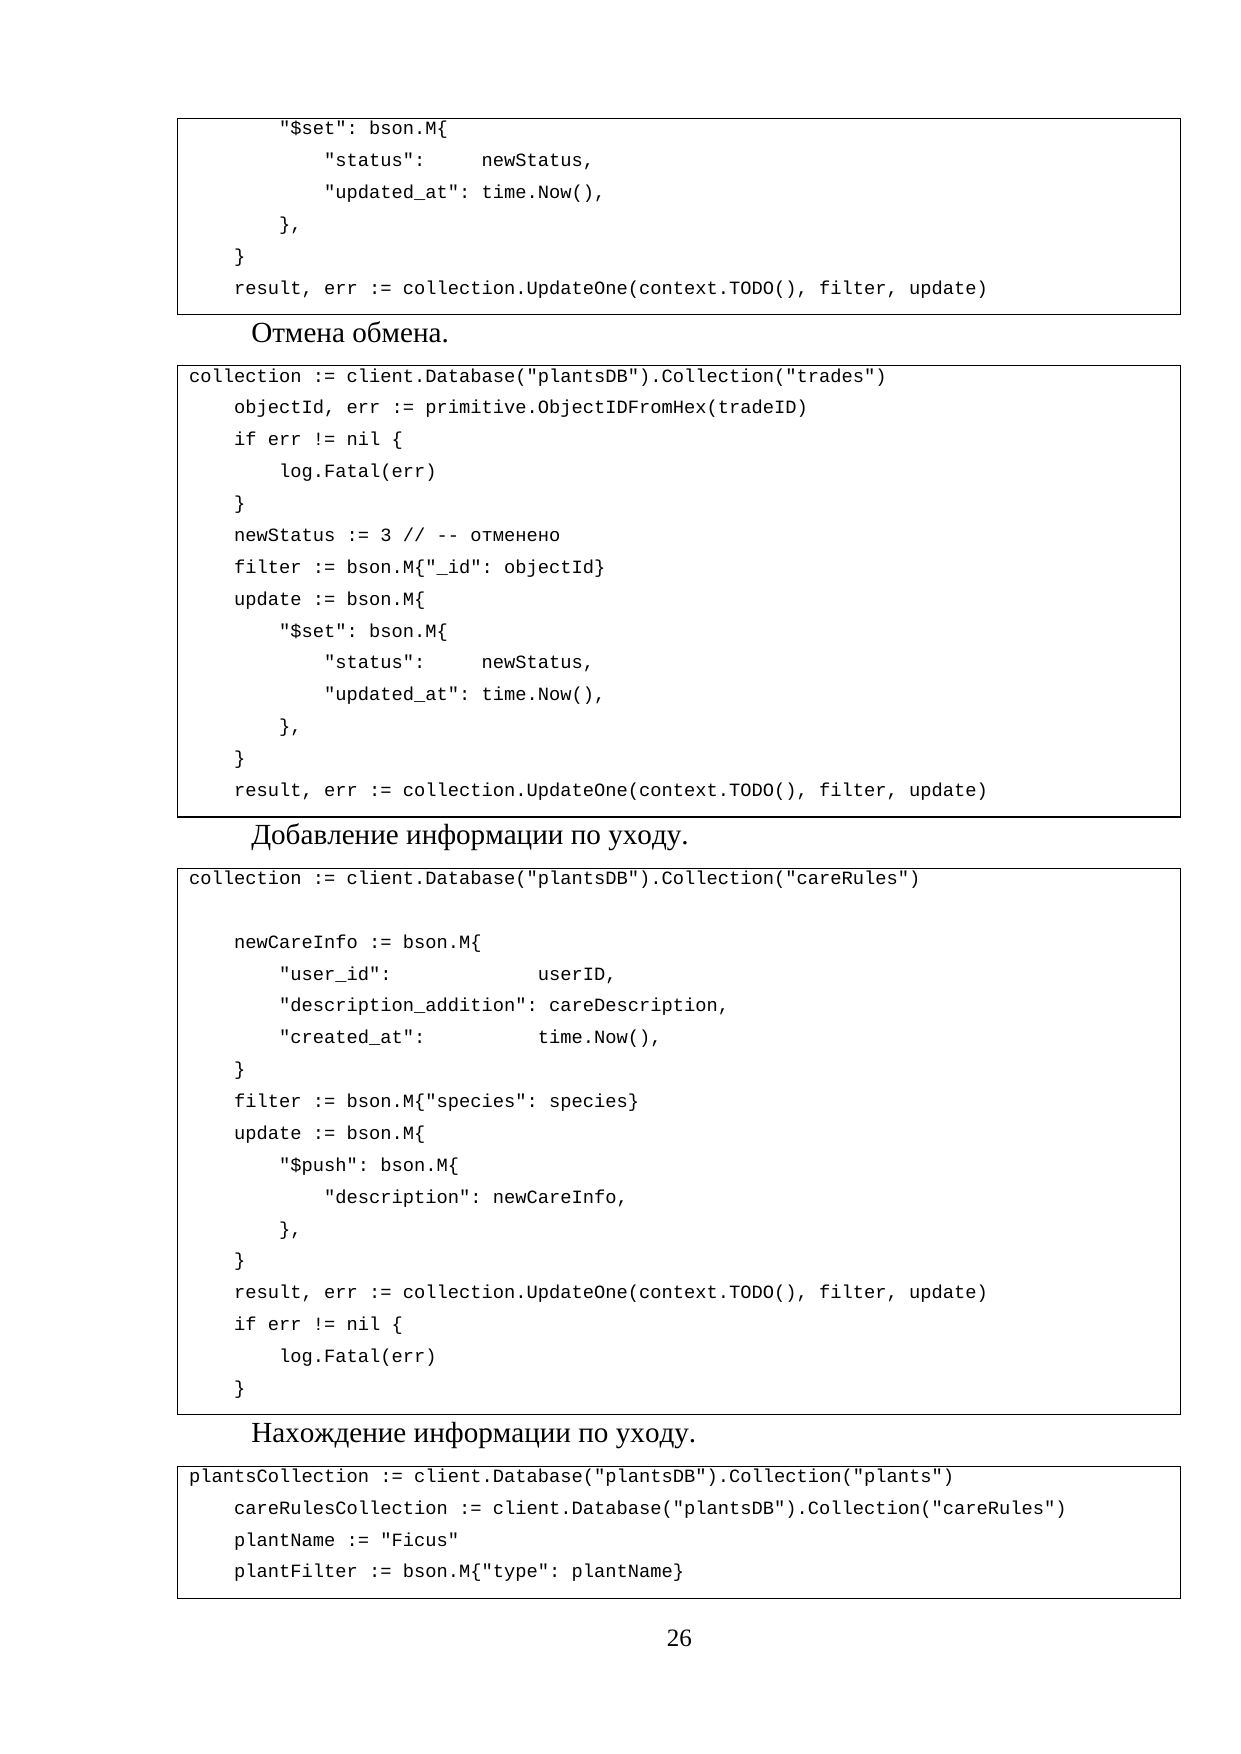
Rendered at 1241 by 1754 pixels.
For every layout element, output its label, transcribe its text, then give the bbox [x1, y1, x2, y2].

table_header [178, 1467, 1180, 1598]
table_header collection := client.Database("plantsDB").Collection("trades") objectId, err := primitive.ObjectIDFromHex(tradeID) if err != nil { log.Fatal(err) } newStatus := 3 // -- отменено filter := bson.M{"_id": objectId} update := bson.M{ "$set": bson.M{ "status": newStatus, "updated_at": time.Now(), }, } result, err := collection.UpdateOne(context.TODO(), filter, update) [178, 366, 1180, 816]
table_header collection := client.Database("plantsDB").Collection("careRules") newCareInfo := bson.M{ "user_id": userID, "description_addition": careDescription, "created_at": time.Now(), } filter := bson.M{"species": species} update := bson.M{ "$push": bson.M{ "description": newCareInfo, }, } result, err := collection.UpdateOne(context.TODO(), filter, update) if err != nil { log.Fatal(err) } [178, 869, 1180, 1414]
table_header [178, 119, 1180, 314]
text Добавление информации по уходу. [177, 818, 1181, 851]
text Отмена обмена. [177, 315, 1181, 349]
text Нахождение информации по уходу. [177, 1415, 1181, 1449]
